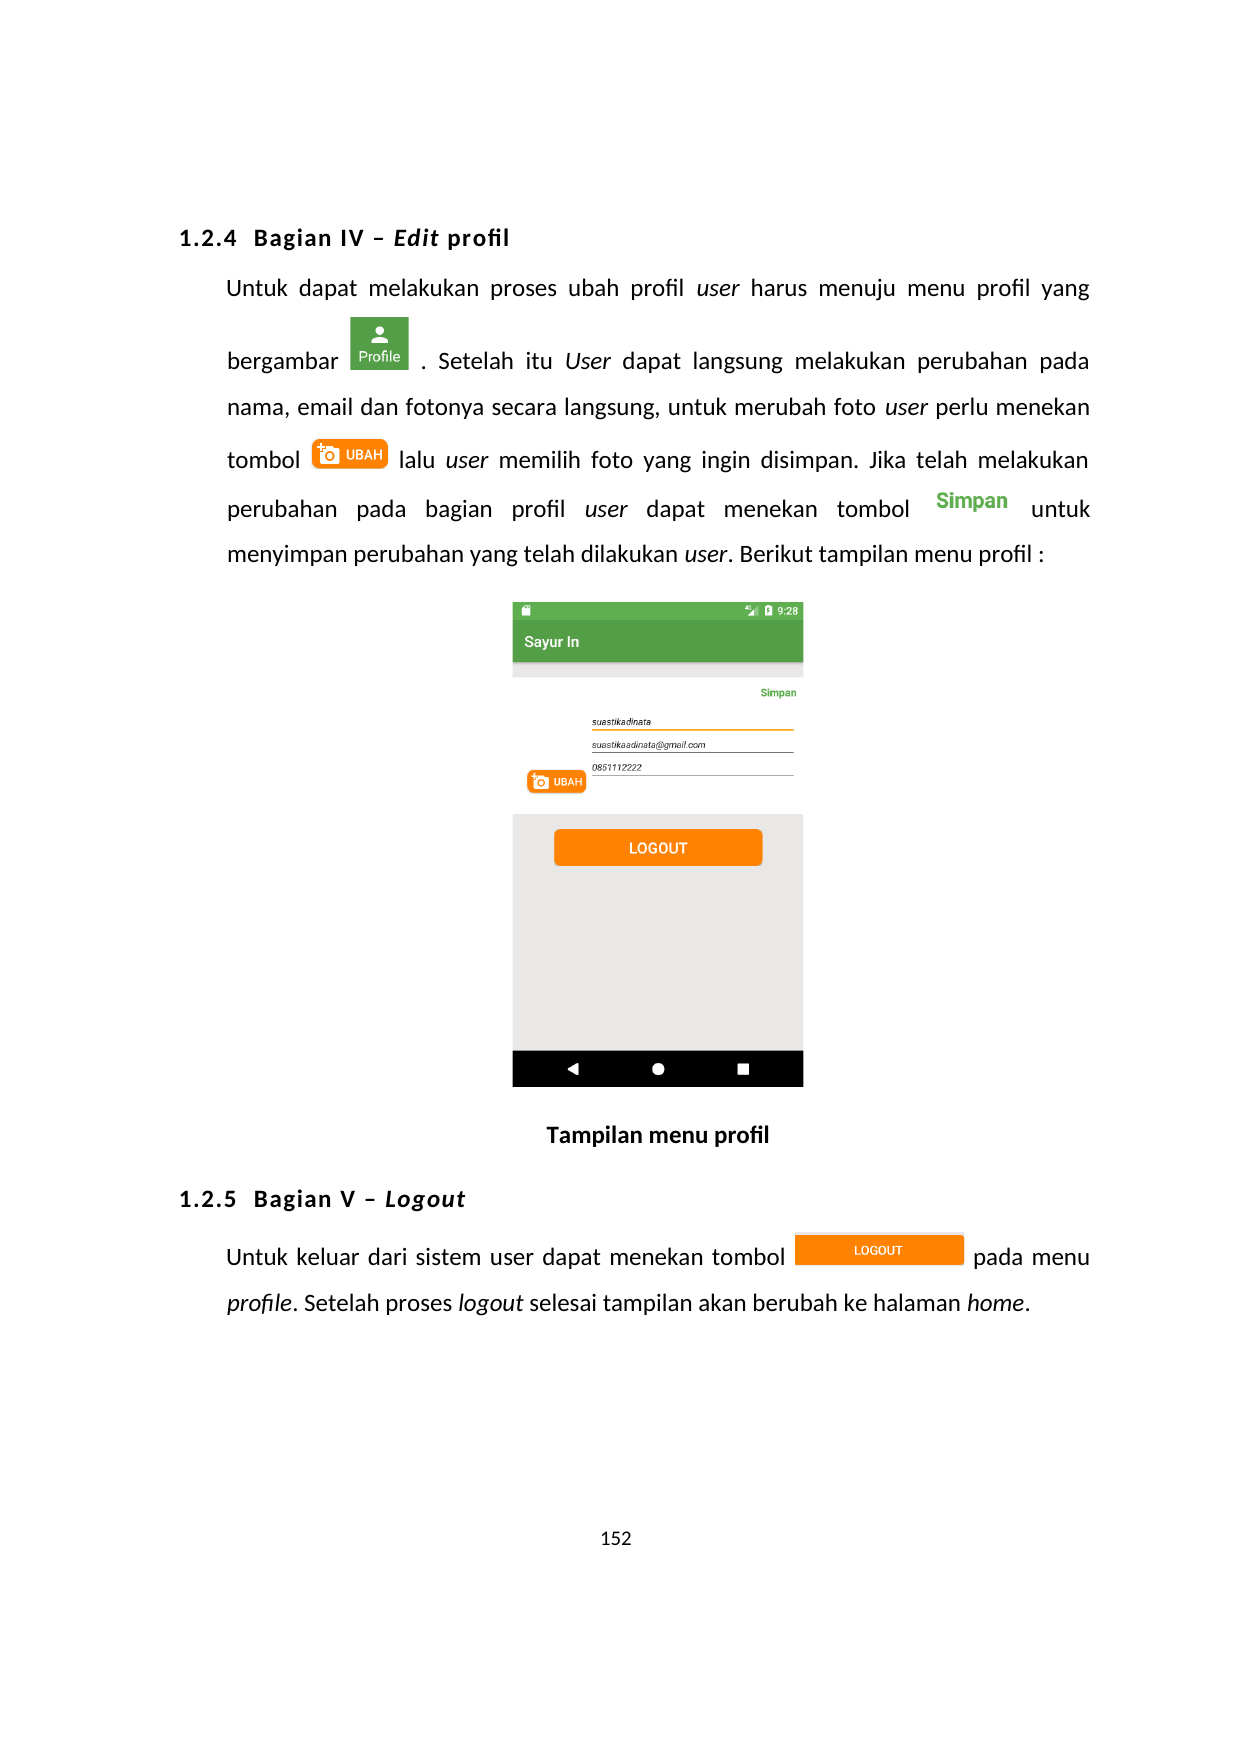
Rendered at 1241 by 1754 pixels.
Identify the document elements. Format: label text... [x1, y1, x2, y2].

picture [929, 490, 1013, 518]
list Bagian V – Logout [179, 1183, 1090, 1213]
list Bagian IV – Edit profil [179, 222, 1090, 253]
picture [350, 317, 409, 370]
picture [512, 602, 804, 1087]
picture [310, 436, 389, 469]
text Tampilan menu profil [226, 1119, 1090, 1150]
picture [795, 1232, 965, 1266]
text Untuk dapat melakukan proses ubah profil user harus menuju menu profil yang bergambar . Setelah itu User dapat langsung melakukan perubahan pada nama, email dan fotonya secara langsung, untuk merubah foto user perlu menekan tombol lalu user memilih foto yang ingin disimpan. Jika telah melakukan perubahan pada bagian profil user dapat menekan tombol untuk menyimpan perubahan yang telah dilakukan user. Berikut tampilan menu profil : [226, 272, 1090, 569]
text Untuk keluar dari sistem user dapat menekan tombol pada menu profile. Setelah proses logout selesai tampilan akan berubah ke halaman home. [226, 1233, 1090, 1317]
